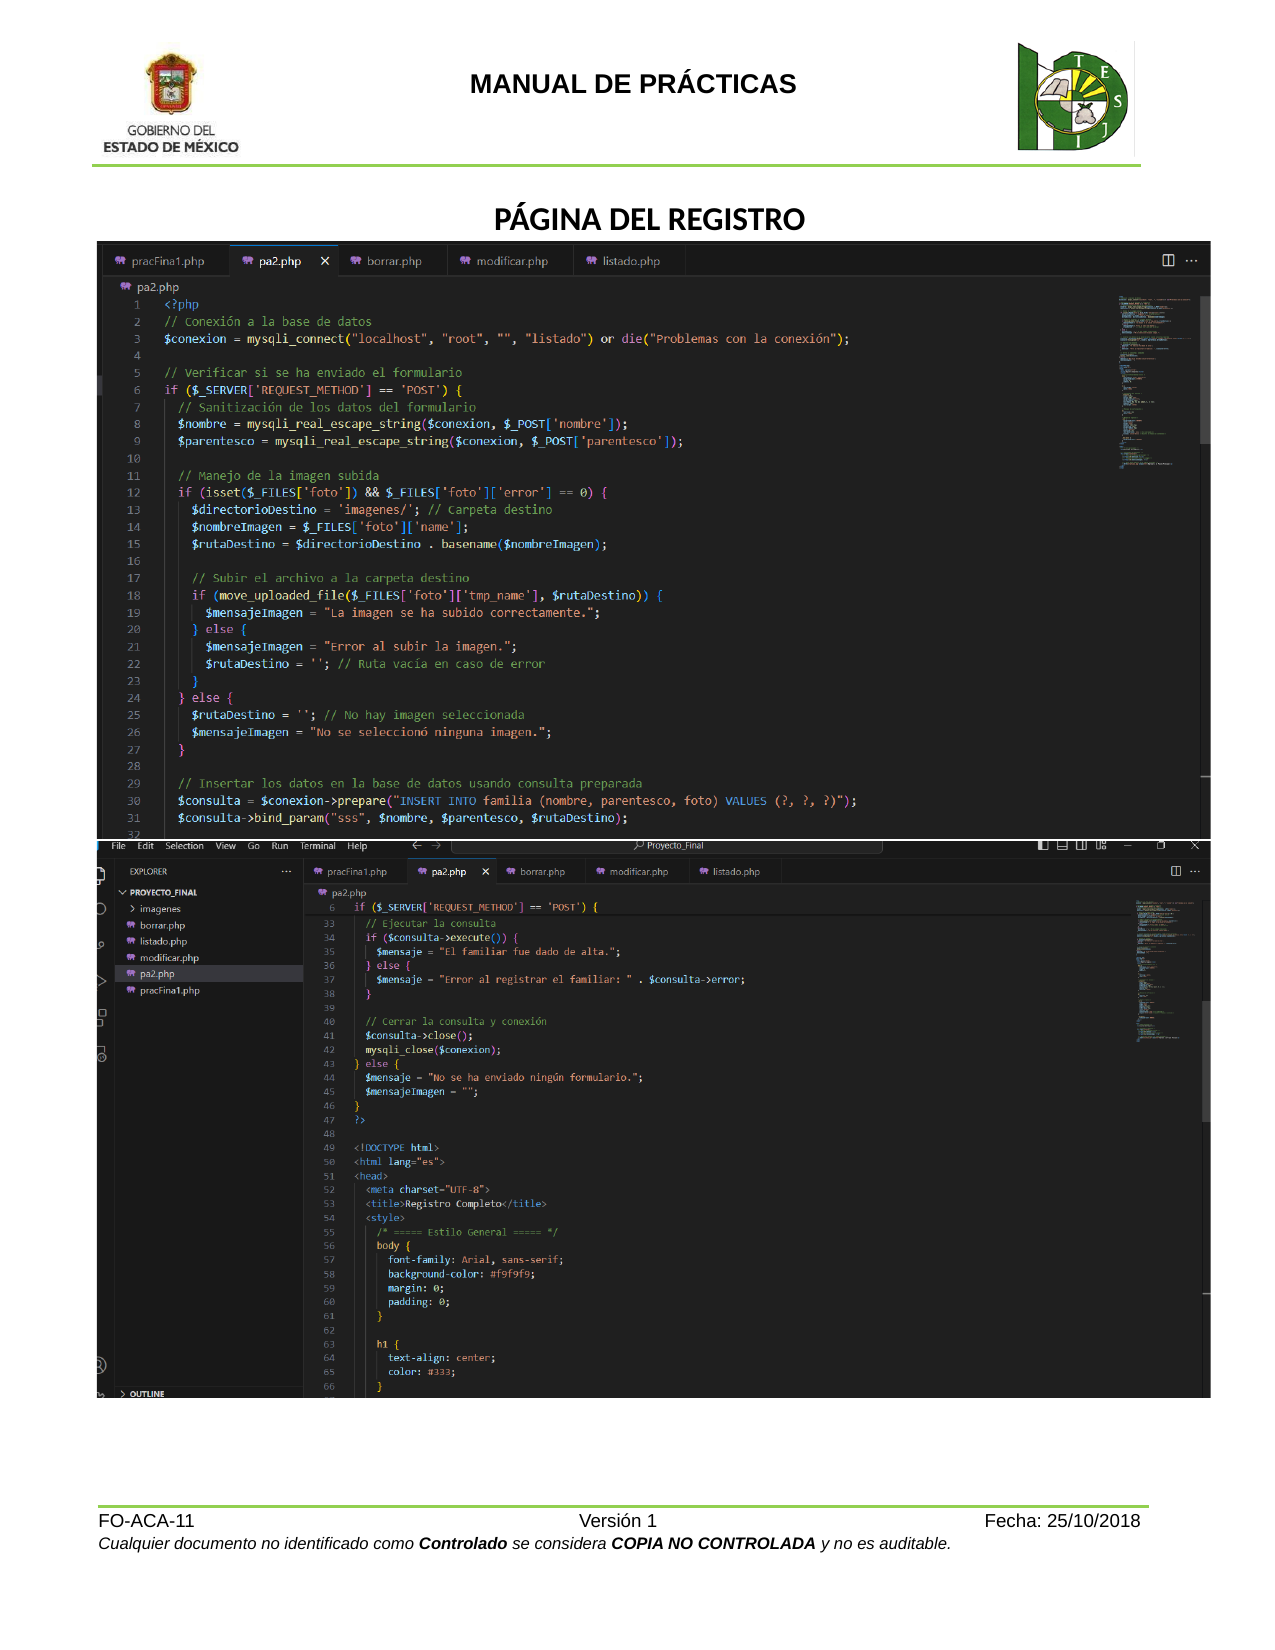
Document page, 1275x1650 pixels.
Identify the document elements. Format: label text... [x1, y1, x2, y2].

text PÁGINA DEL REGISTRO [97, 198, 1202, 238]
picture [95, 42, 241, 161]
picture [1016, 41, 1135, 157]
picture [96, 841, 1211, 1398]
picture [96, 241, 1211, 839]
picture [468, 63, 905, 108]
